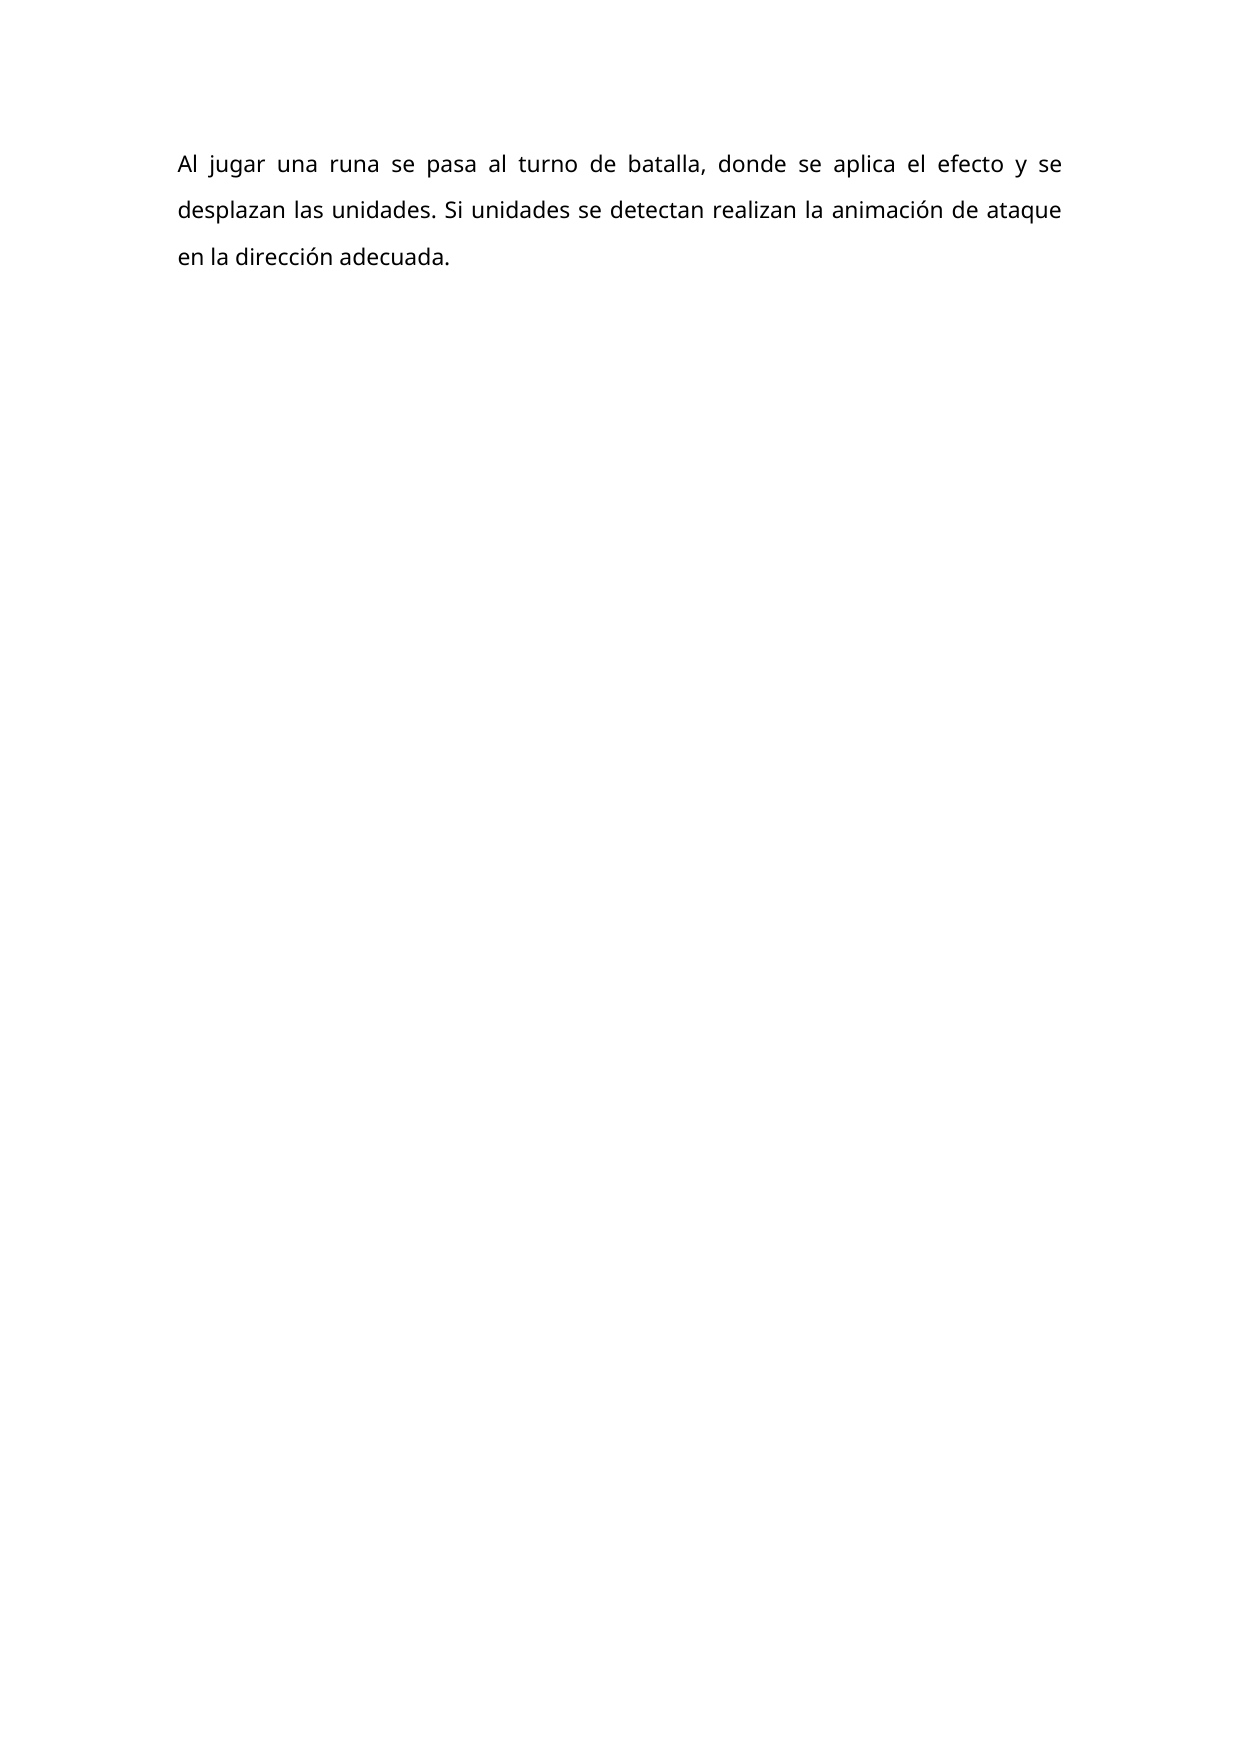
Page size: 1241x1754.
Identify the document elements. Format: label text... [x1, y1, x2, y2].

text Al jugar una runa se pasa al turno de batalla, donde se aplica el efecto y se desplazan las unidades. Si unidades se detectan realizan la animación de ataque en la dirección adecuada. [177, 148, 1063, 273]
